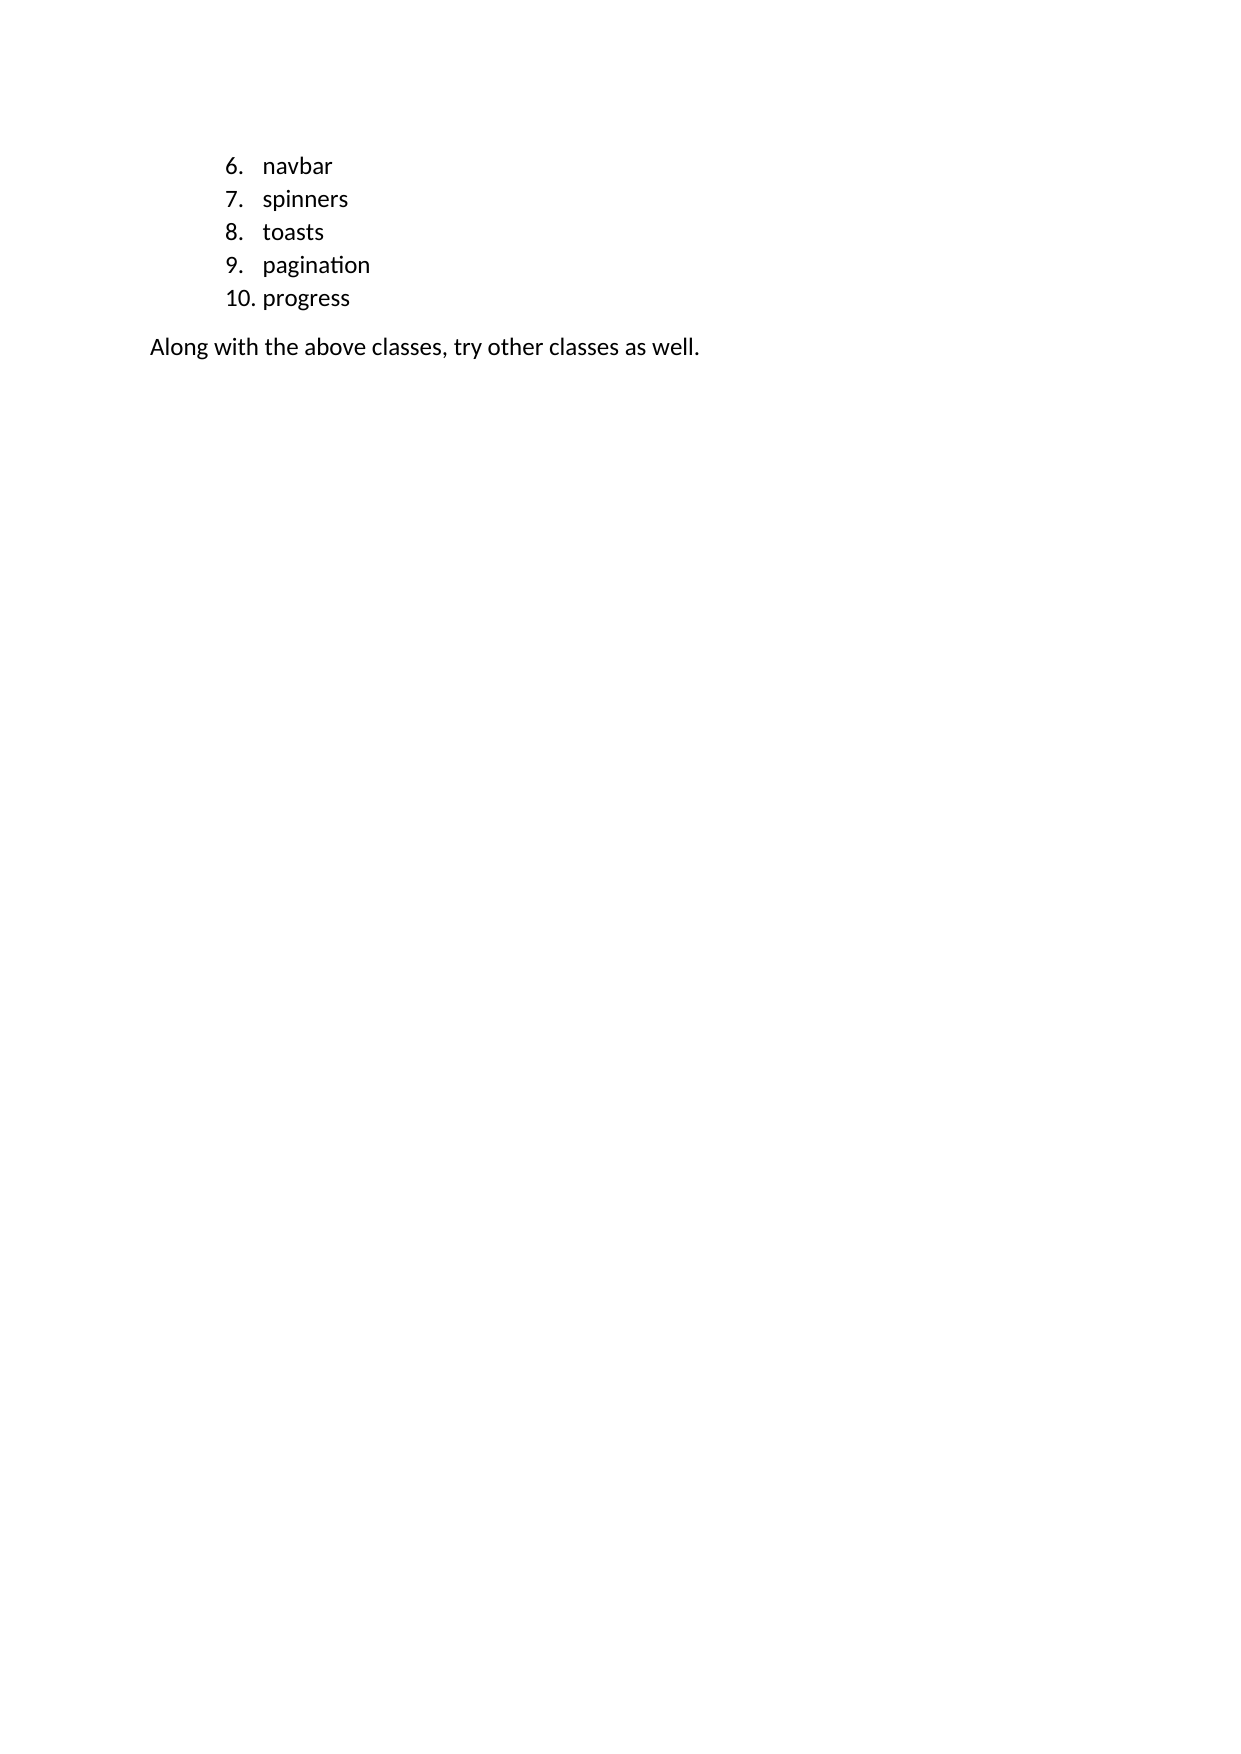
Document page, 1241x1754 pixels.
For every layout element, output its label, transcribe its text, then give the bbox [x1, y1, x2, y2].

list pagination [225, 249, 1090, 279]
list progress [225, 282, 1090, 312]
list navbar [225, 150, 1090, 181]
list toasts [225, 216, 1090, 246]
text Along with the above classes, try other classes as well. [150, 331, 1090, 362]
list spinners [225, 183, 1090, 213]
